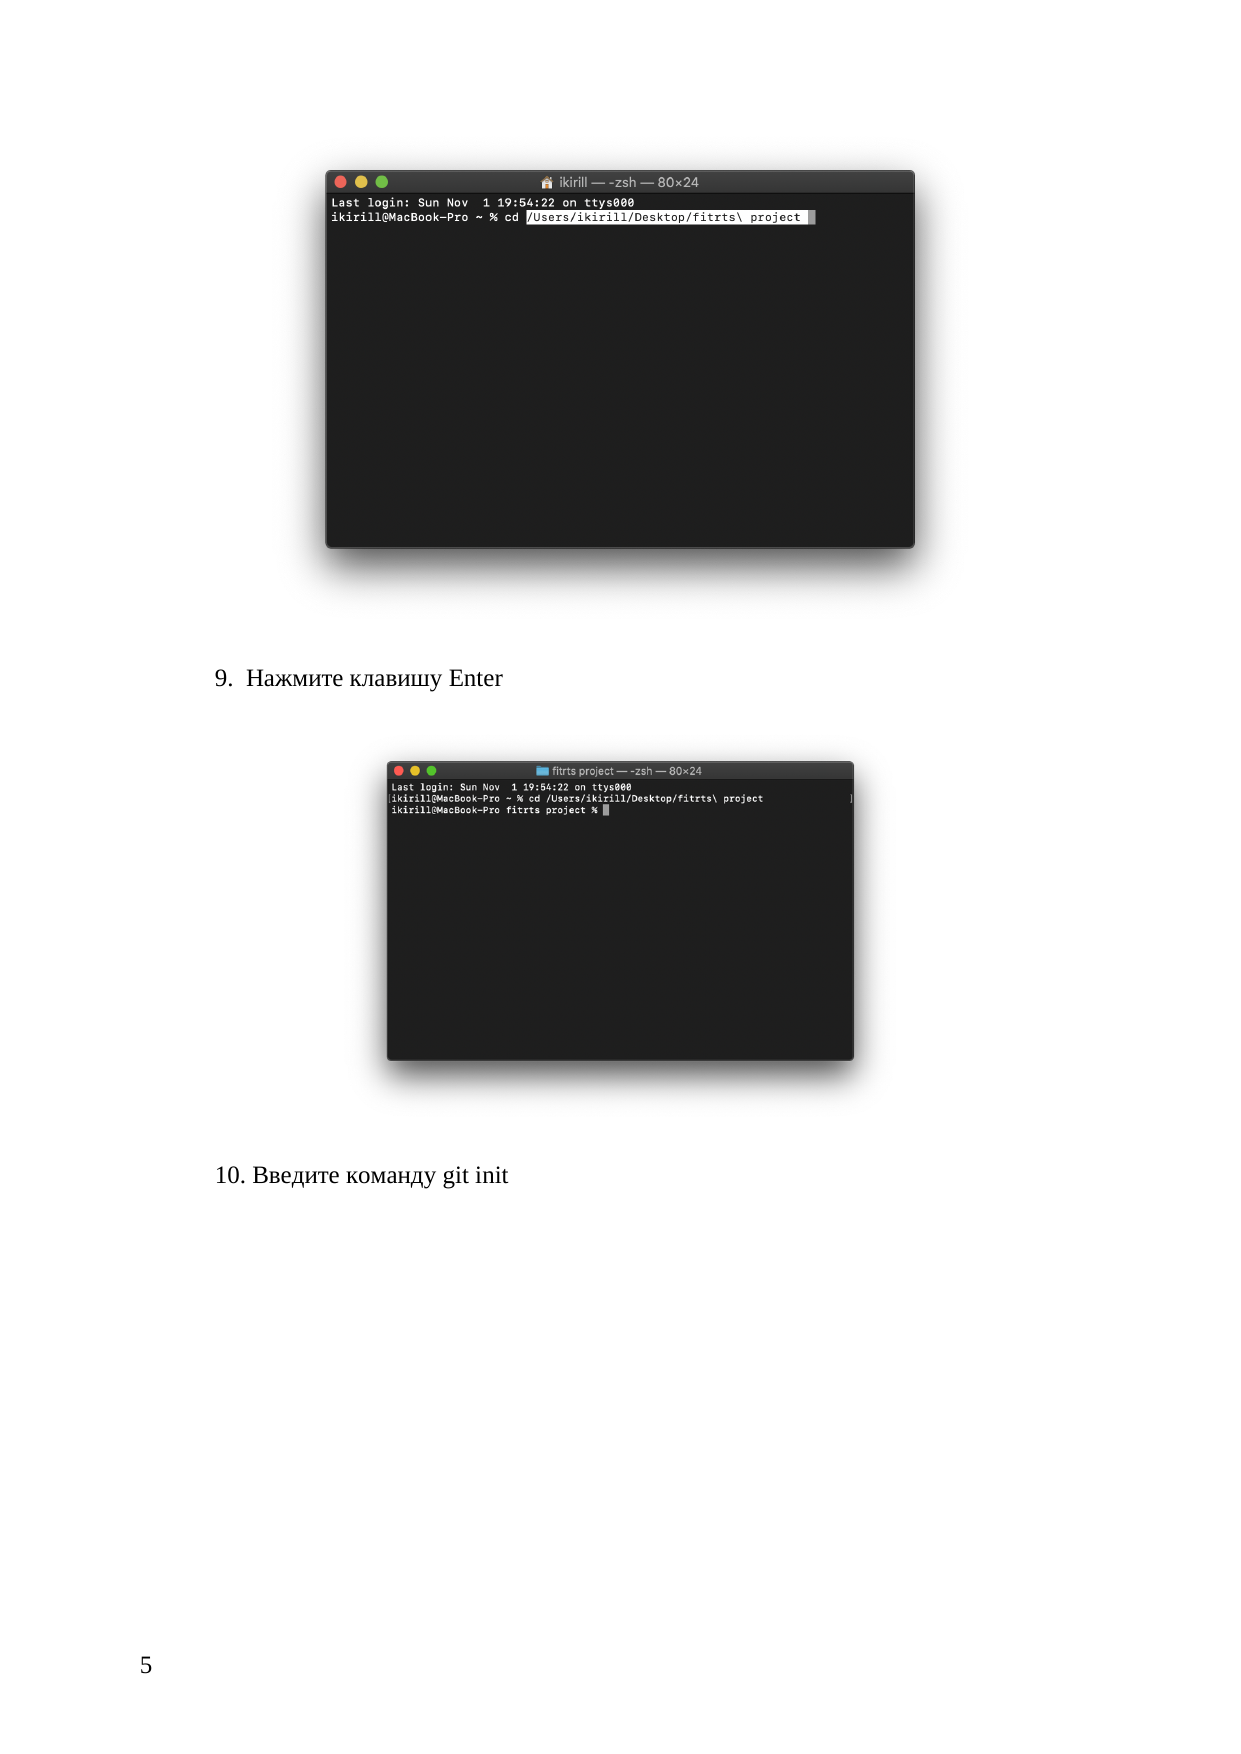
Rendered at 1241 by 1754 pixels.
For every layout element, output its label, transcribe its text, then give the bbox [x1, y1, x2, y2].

list Нажмите клавишу Enter [214, 663, 1101, 691]
picture [341, 730, 899, 1121]
list Введите команду git init [214, 1160, 1101, 1189]
picture [268, 132, 972, 624]
